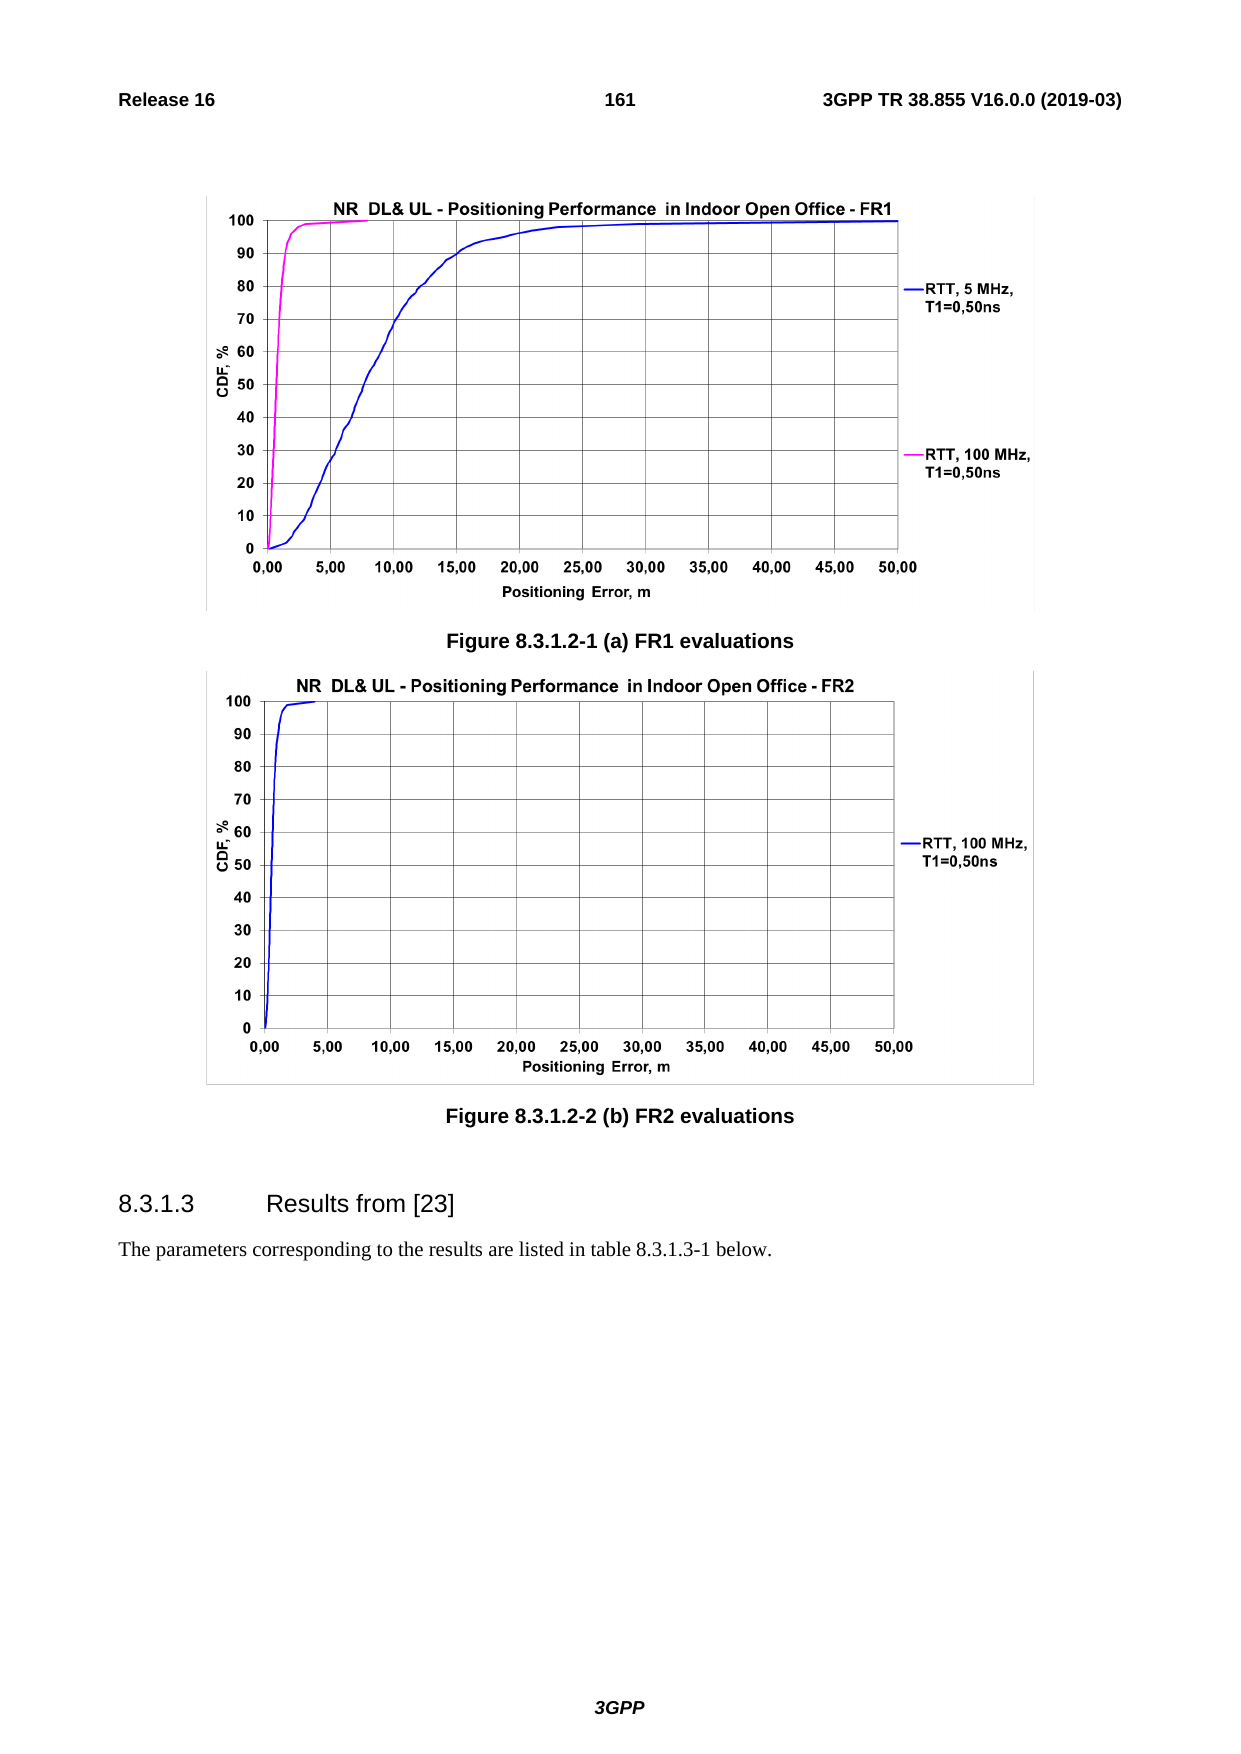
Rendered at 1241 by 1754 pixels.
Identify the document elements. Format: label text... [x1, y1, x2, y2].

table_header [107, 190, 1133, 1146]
picture [206, 196, 1035, 611]
text The parameters corresponding to the results are listed in table 8.3.1.3-1 below. [118, 1237, 1122, 1261]
picture [206, 671, 1034, 1085]
subtitle 8.3.1.3 Results from [23] [118, 1189, 1122, 1218]
